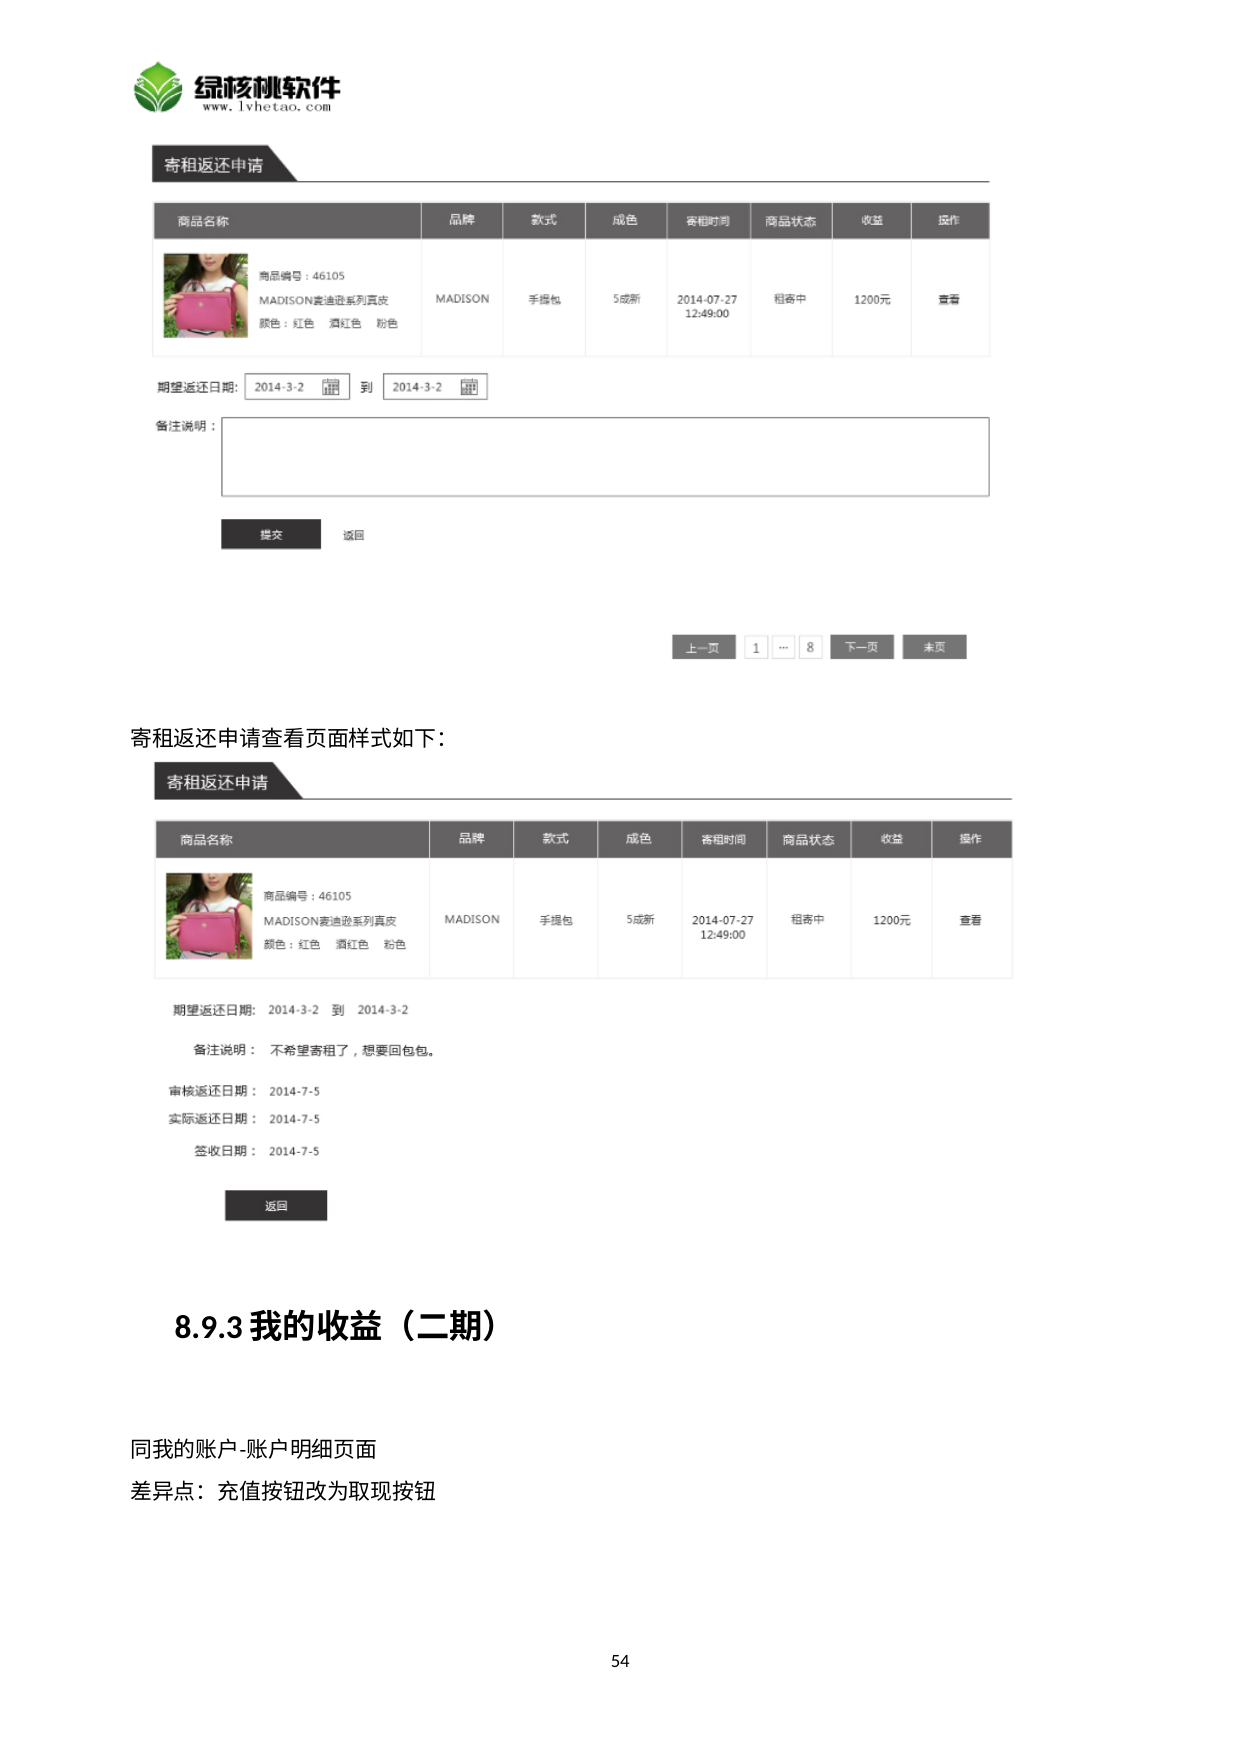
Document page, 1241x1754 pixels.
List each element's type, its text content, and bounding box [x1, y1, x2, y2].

picture [129, 135, 1030, 709]
picture [129, 757, 1030, 1235]
text 同我的账户-账户明细页面 [130, 1427, 1110, 1469]
subtitle 我的收益（二期） [174, 1282, 1110, 1365]
text 寄租返还申请查看页面样式如下： [130, 716, 1110, 758]
text 差异点：充值按钮改为取现按钮 [130, 1469, 1110, 1510]
picture [129, 59, 346, 116]
